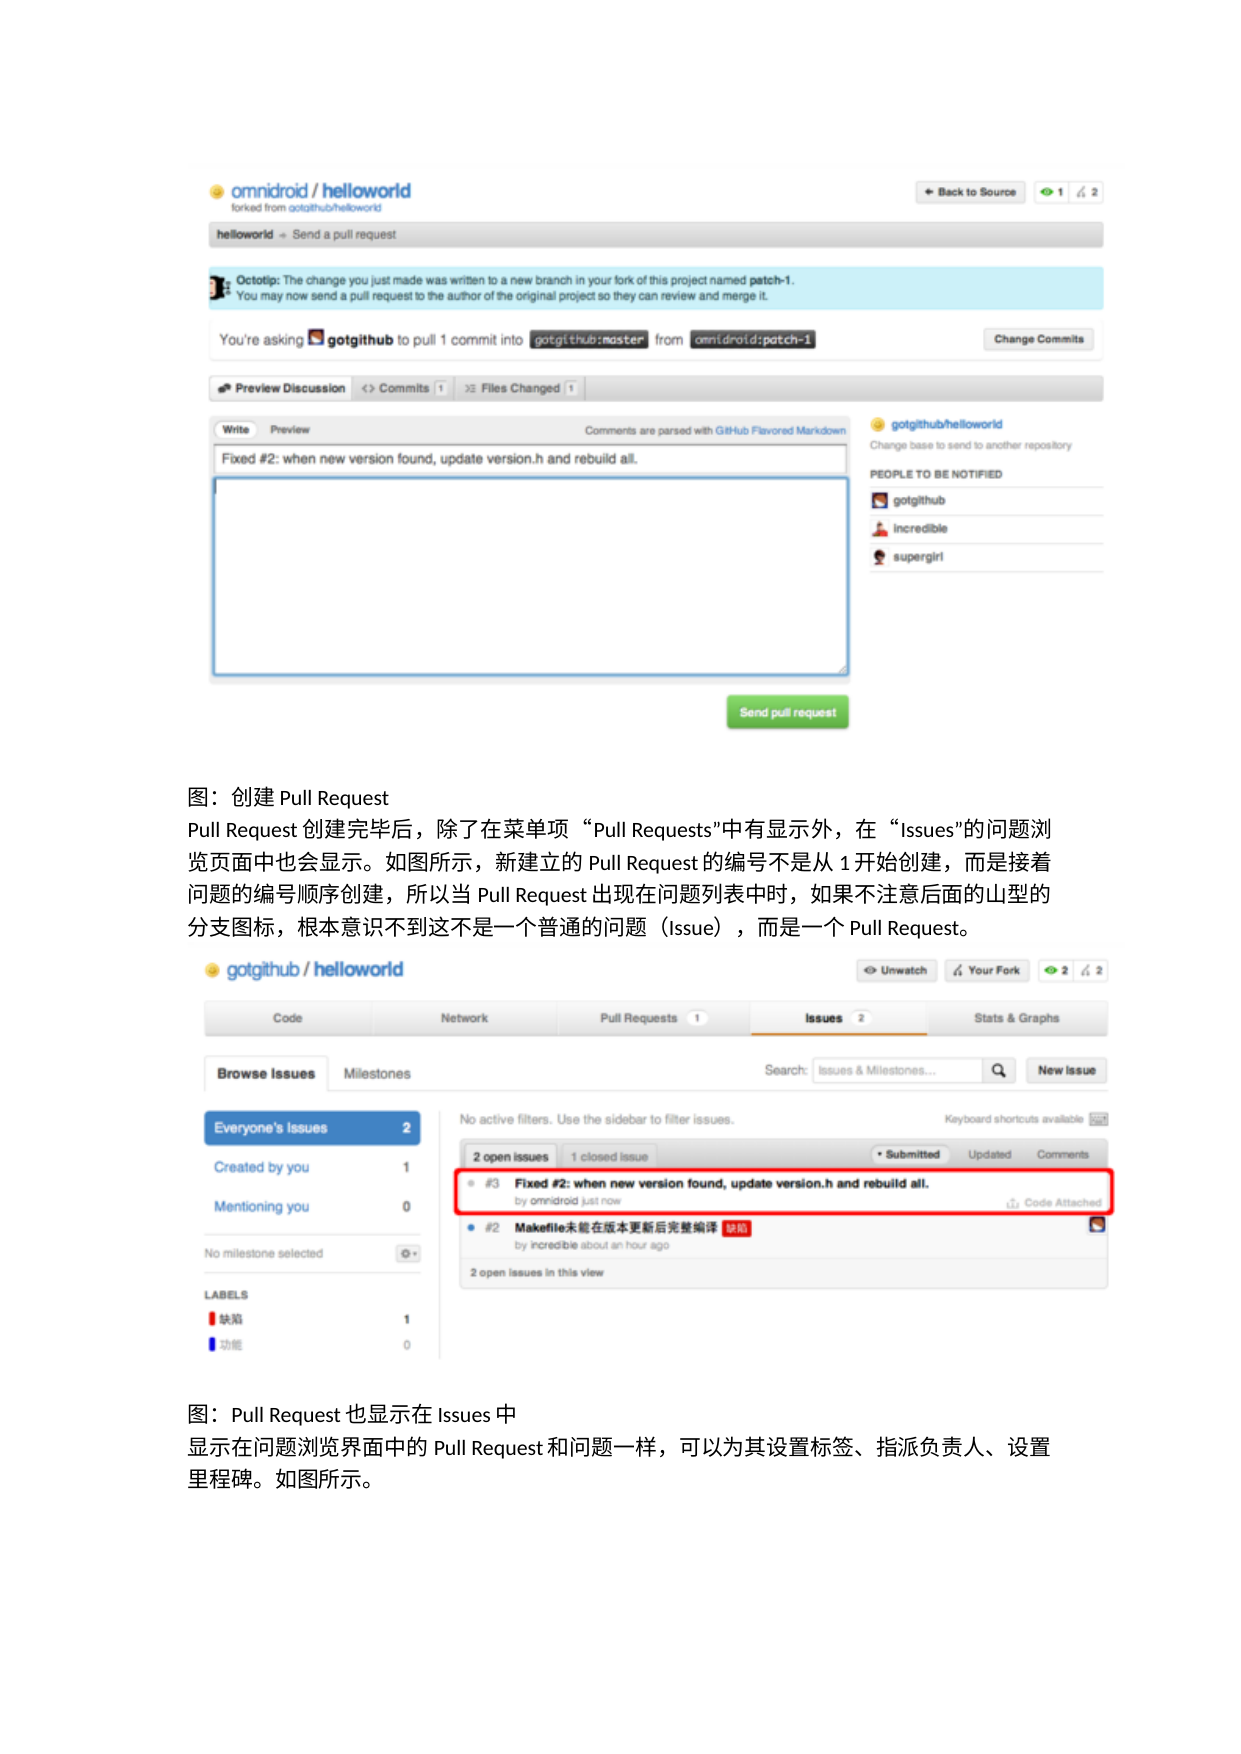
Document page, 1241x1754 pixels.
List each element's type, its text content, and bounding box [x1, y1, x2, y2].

text 图：创建Pull Request [187, 779, 1053, 812]
picture [187, 942, 1125, 1374]
text 图：Pull Request也显示在Issues中 [187, 1397, 1053, 1429]
text 显示在问题浏览界面中的Pull Request和问题一样，可以为其设置标签、指派负责人、设置里程碑。如图所示。 [187, 1429, 1053, 1494]
text Pull Request创建完毕后，除了在菜单项“Pull Requests”中有显示外，在“Issues”的问题浏览页面中也会显示。如图所示，新建立的Pull Request的编号不是从1开始创建，而是接着问题的编号顺序创建，所以当Pull Request出现在问题列表中时，如果不注意后面的山型的分支图标，根本意识不到这不是一个普通的问题（Issue），而是一个Pull Request。 [187, 812, 1053, 942]
picture [187, 162, 1125, 748]
